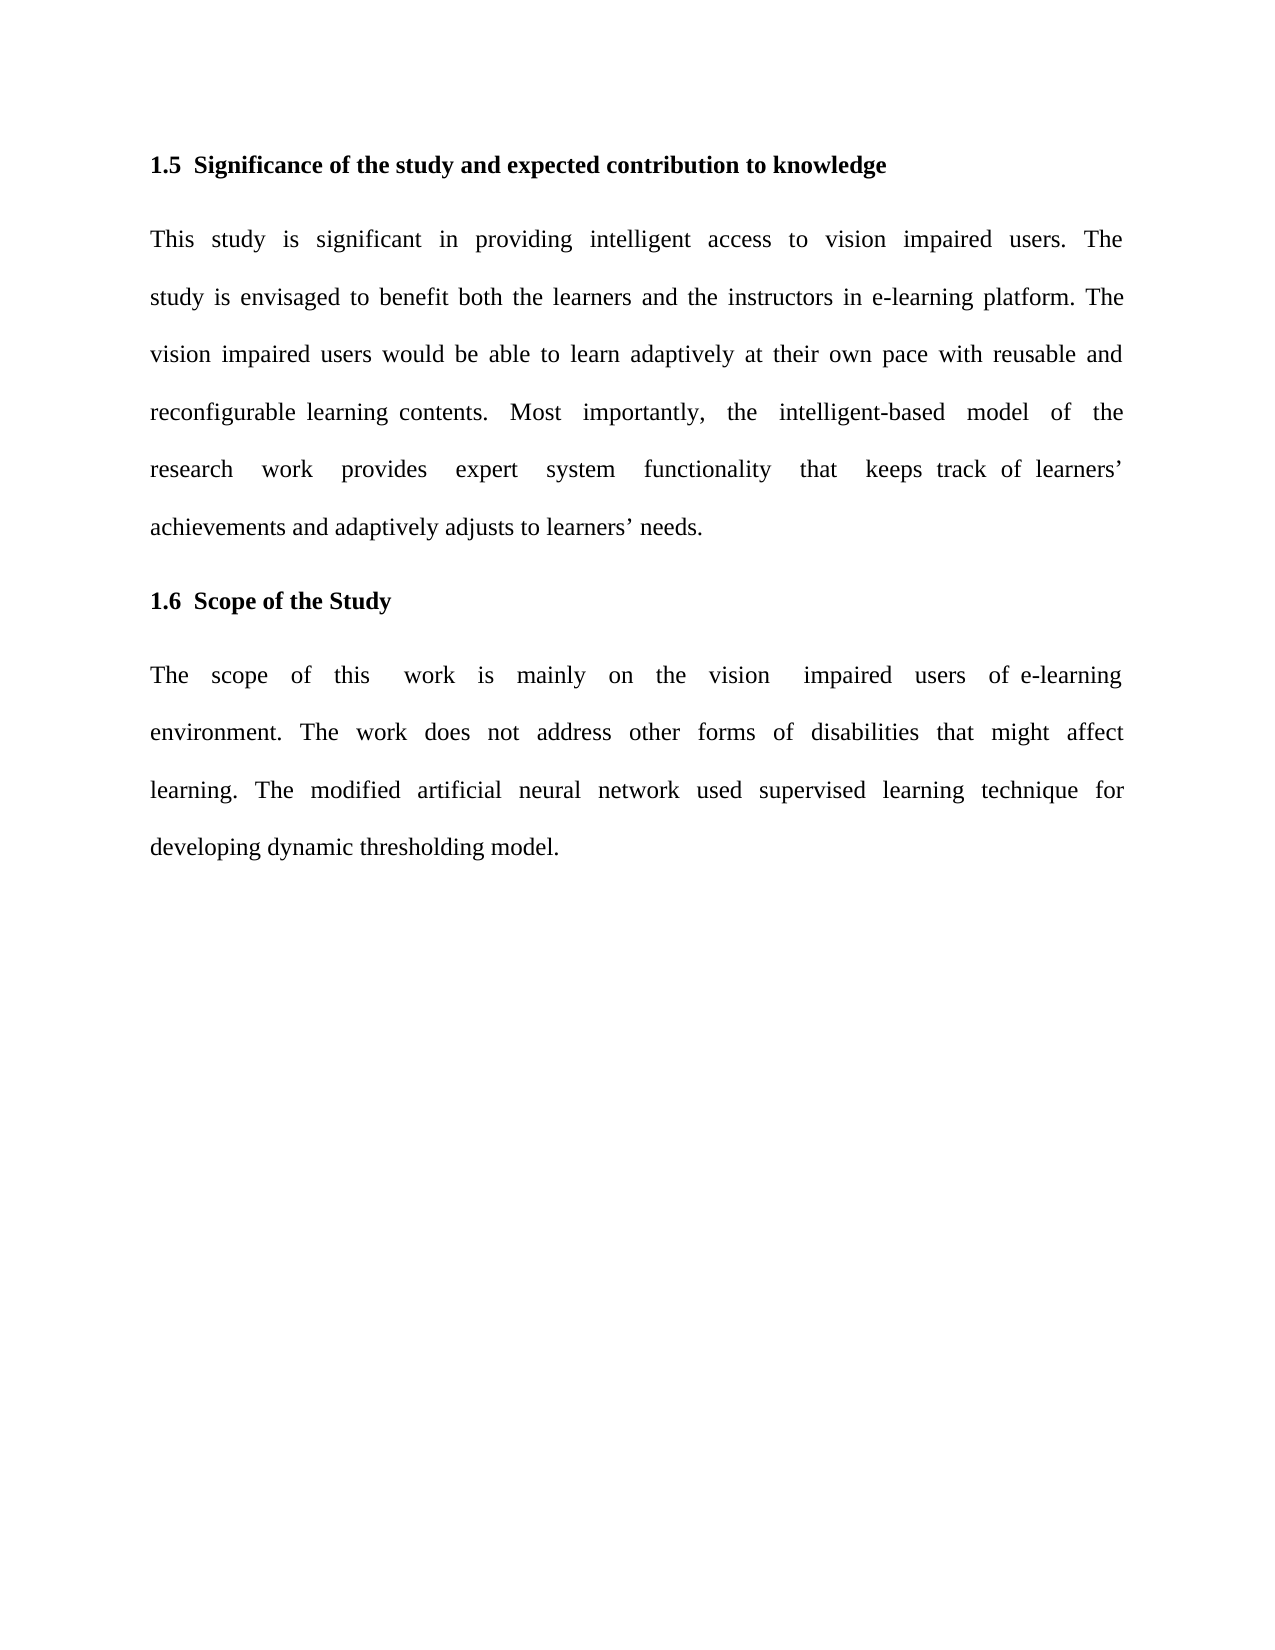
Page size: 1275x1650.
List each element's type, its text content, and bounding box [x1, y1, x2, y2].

text This study is significant in providing intelligent access to vision impaired users. The study is envisaged to benefit both the learners and the instructors in e-learning platform. The vision impaired users would be able to learn adaptively at their own pace with reusable and reconfigurable learning contents. Most importantly, the intelligent-based model of the research work provides expert system functionality that keeps track of learners’ achievements and adaptively adjusts to learners’ needs. [150, 224, 1125, 540]
subtitle Scope of the Study [150, 586, 1125, 614]
subtitle Significance of the study and expected contribution to knowledge [150, 150, 1125, 179]
text The scope of this work is mainly on the vision impaired users of e-learning environment. The work does not address other forms of disabilities that might affect learning. The modified artificial neural network used supervised learning technique for developing dynamic thresholding model. [150, 660, 1125, 861]
